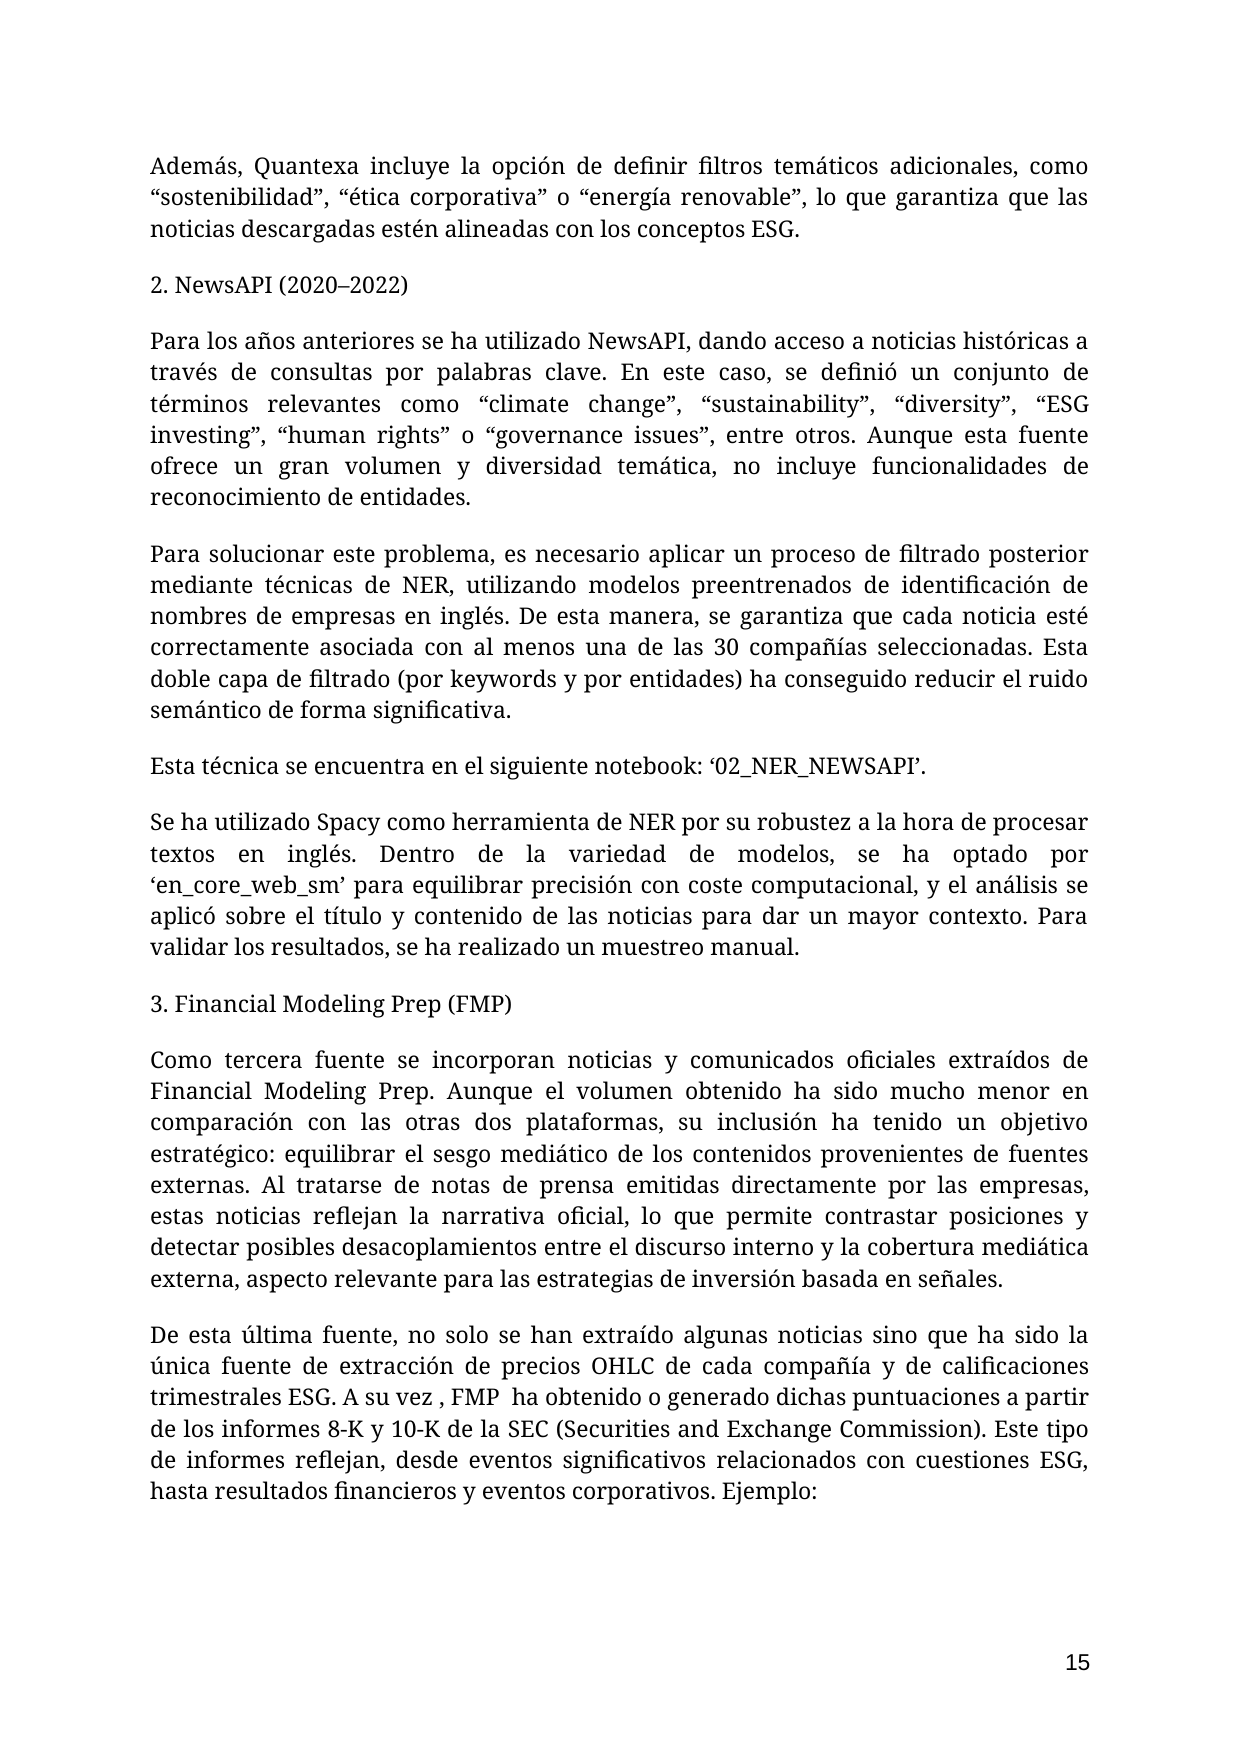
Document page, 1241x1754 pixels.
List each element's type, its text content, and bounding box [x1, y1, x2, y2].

text Para solucionar este problema, es necesario aplicar un proceso de filtrado posterior mediante técnicas de NER, utilizando modelos preentrenados de identificación de nombres de empresas en inglés. De esta manera, se garantiza que cada noticia esté correctamente asociada con al menos una de las 30 compañías seleccionadas. Esta doble capa de filtrado (por keywords y por entidades) ha conseguido reducir el ruido semántico de forma significativa. [150, 537, 1090, 725]
text Esta técnica se encuentra en el siguiente notebook: ‘02_NER_NEWSAPI’. [150, 750, 1090, 781]
text De esta última fuente, no solo se han extraído algunas noticias sino que ha sido la única fuente de extracción de precios OHLC de cada compañía y de calificaciones trimestrales ESG. A su vez , FMP ha obtenido o generado dichas puntuaciones a partir de los informes 8-K y 10-K de la SEC (Securities and Exchange Commission). Este tipo de informes reflejan, desde eventos significativos relacionados con cuestiones ESG, hasta resultados financieros y eventos corporativos. Ejemplo: [150, 1319, 1090, 1506]
text Como tercera fuente se incorporan noticias y comunicados oficiales extraídos de Financial Modeling Prep. Aunque el volumen obtenido ha sido mucho menor en comparación con las otras dos plataformas, su inclusión ha tenido un objetivo estratégico: equilibrar el sesgo mediático de los contenidos provenientes de fuentes externas. Al tratarse de notas de prensa emitidas directamente por las empresas, estas noticias reflejan la narrativa oficial, lo que permite contrastar posiciones y detectar posibles desacoplamientos entre el discurso interno y la cobertura mediática externa, aspecto relevante para las estrategias de inversión basada en señales. [150, 1044, 1090, 1294]
text Para los años anteriores se ha utilizado NewsAPI, dando acceso a noticias históricas a través de consultas por palabras clave. En este caso, se definió un conjunto de términos relevantes como “climate change”, “sustainability”, “diversity”, “ESG investing”, “human rights” o “governance issues”, entre otros. Aunque esta fuente ofrece un gran volumen y diversidad temática, no incluye funcionalidades de reconocimiento de entidades. [150, 325, 1090, 512]
subtitle 3. Financial Modeling Prep (FMP) [150, 987, 1090, 1019]
text 2. NewsAPI (2020–2022) [150, 269, 1090, 300]
text Además, Quantexa incluye la opción de definir filtros temáticos adicionales, como “sostenibilidad”, “ética corporativa” o “energía renovable”, lo que garantiza que las noticias descargadas estén alineadas con los conceptos ESG. [150, 150, 1090, 244]
text Se ha utilizado Spacy como herramienta de NER por su robustez a la hora de procesar textos en inglés. Dentro de la variedad de modelos, se ha optado por ‘en_core_web_sm’ para equilibrar precisión con coste computacional, y el análisis se aplicó sobre el título y contenido de las noticias para dar un mayor contexto. Para validar los resultados, se ha realizado un muestreo manual. [150, 806, 1090, 962]
